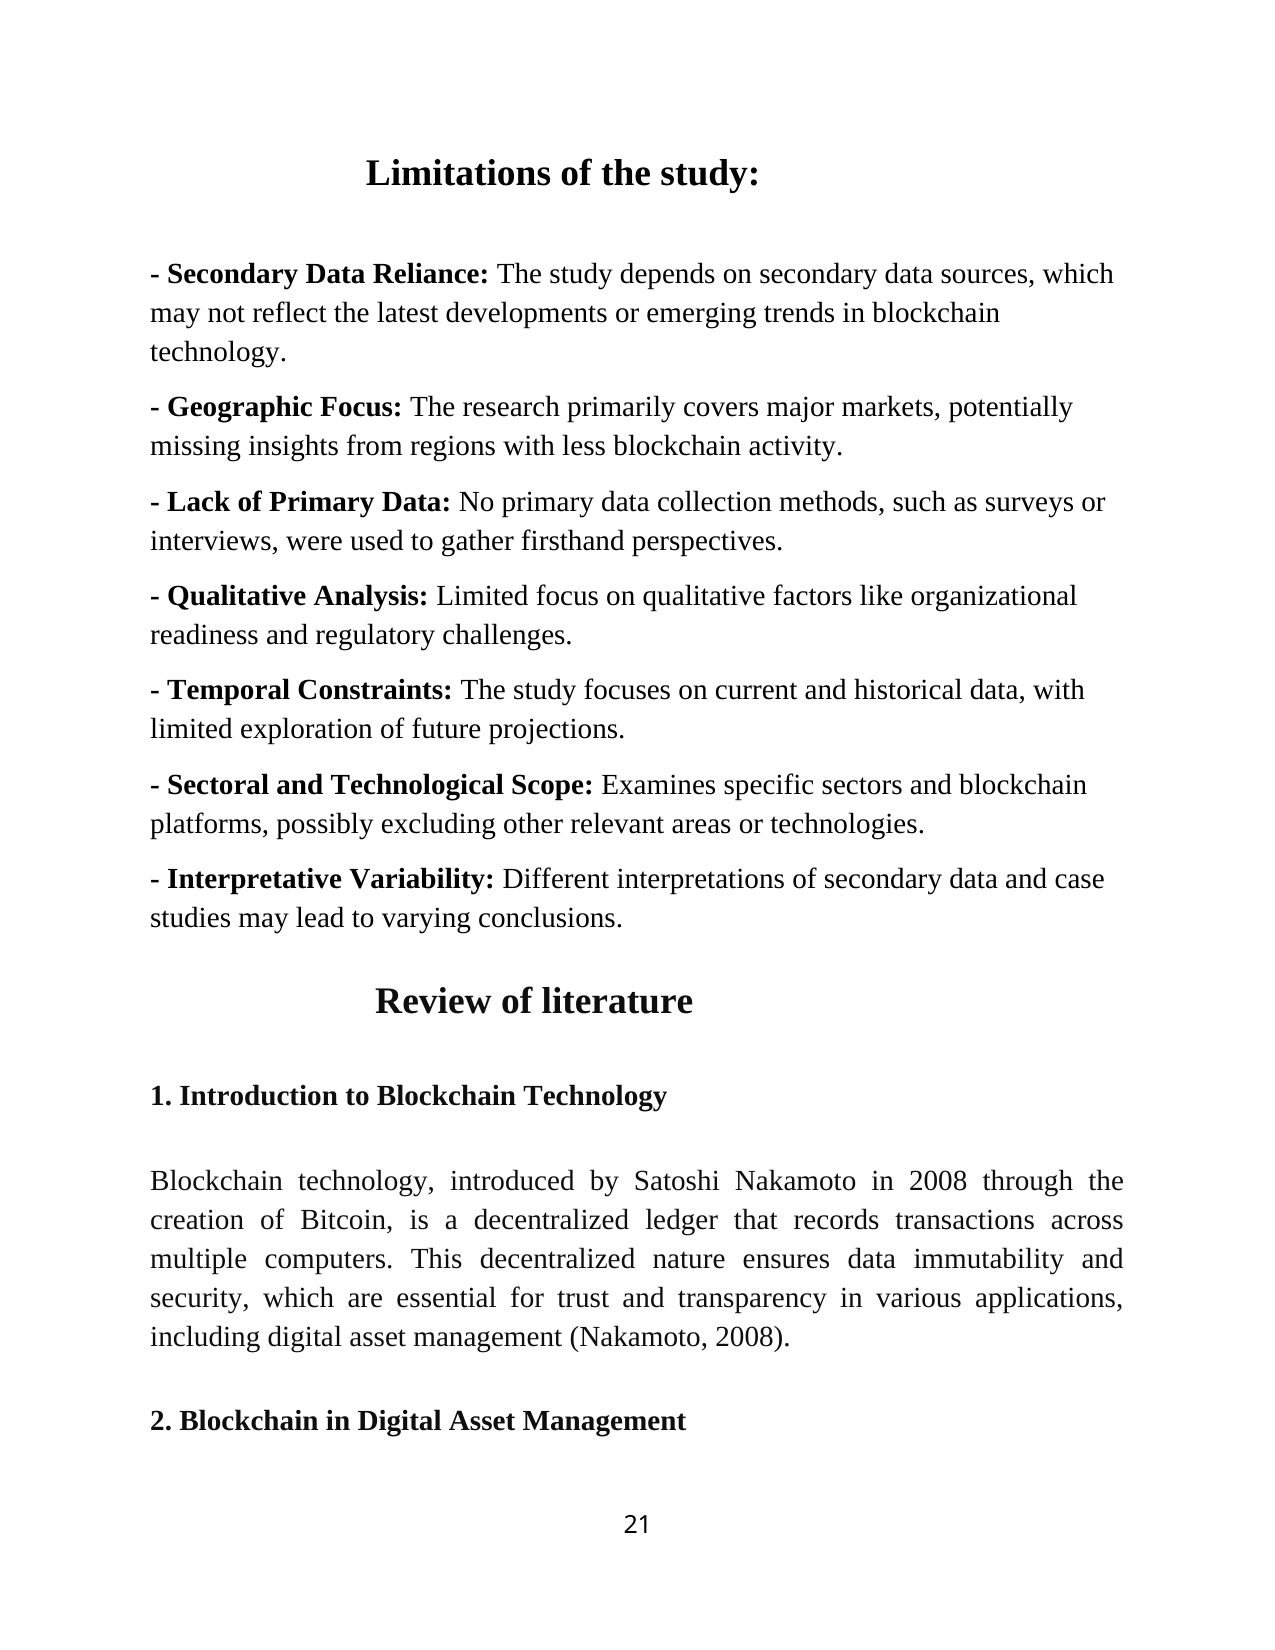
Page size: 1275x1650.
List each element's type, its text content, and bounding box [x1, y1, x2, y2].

text - Geographic Focus: The research primarily covers major markets, potentially missing insights from regions with less blockchain activity. [150, 389, 1125, 462]
text 1. Introduction to Blockchain Technology [150, 1078, 1125, 1112]
text - Qualitative Analysis: Limited focus on qualitative factors like organizational readiness and regulatory challenges. [150, 578, 1125, 651]
text - Temporal Constraints: The study focuses on current and historical data, with limited exploration of future projections. [150, 672, 1125, 745]
text - Lack of Primary Data: No primary data collection methods, such as surveys or interviews, were used to gather firsthand perspectives. [150, 484, 1125, 556]
text - Interpretative Variability: Different interpretations of secondary data and case studies may lead to varying conclusions. [150, 861, 1125, 934]
text - Sectoral and Technological Scope: Examines specific sectors and blockchain platforms, possibly excluding other relevant areas or technologies. [150, 767, 1125, 839]
text Limitations of the study: [150, 150, 1125, 193]
text Blockchain technology, introduced by Satoshi Nakamoto in 2008 through the creation of Bitcoin, is a decentralized ledger that records transactions across multiple computers. This decentralized nature ensures data immutability and security, which are essential for trust and transparency in various applications, including digital asset management (Nakamoto, 2008). [150, 1163, 1125, 1352]
text - Secondary Data Reliance: The study depends on secondary data sources, which may not reflect the latest developments or emerging trends in blockchain technology. [150, 256, 1125, 367]
text Review of literature [225, 978, 1125, 1022]
text 2. Blockchain in Digital Asset Management [150, 1403, 1125, 1437]
